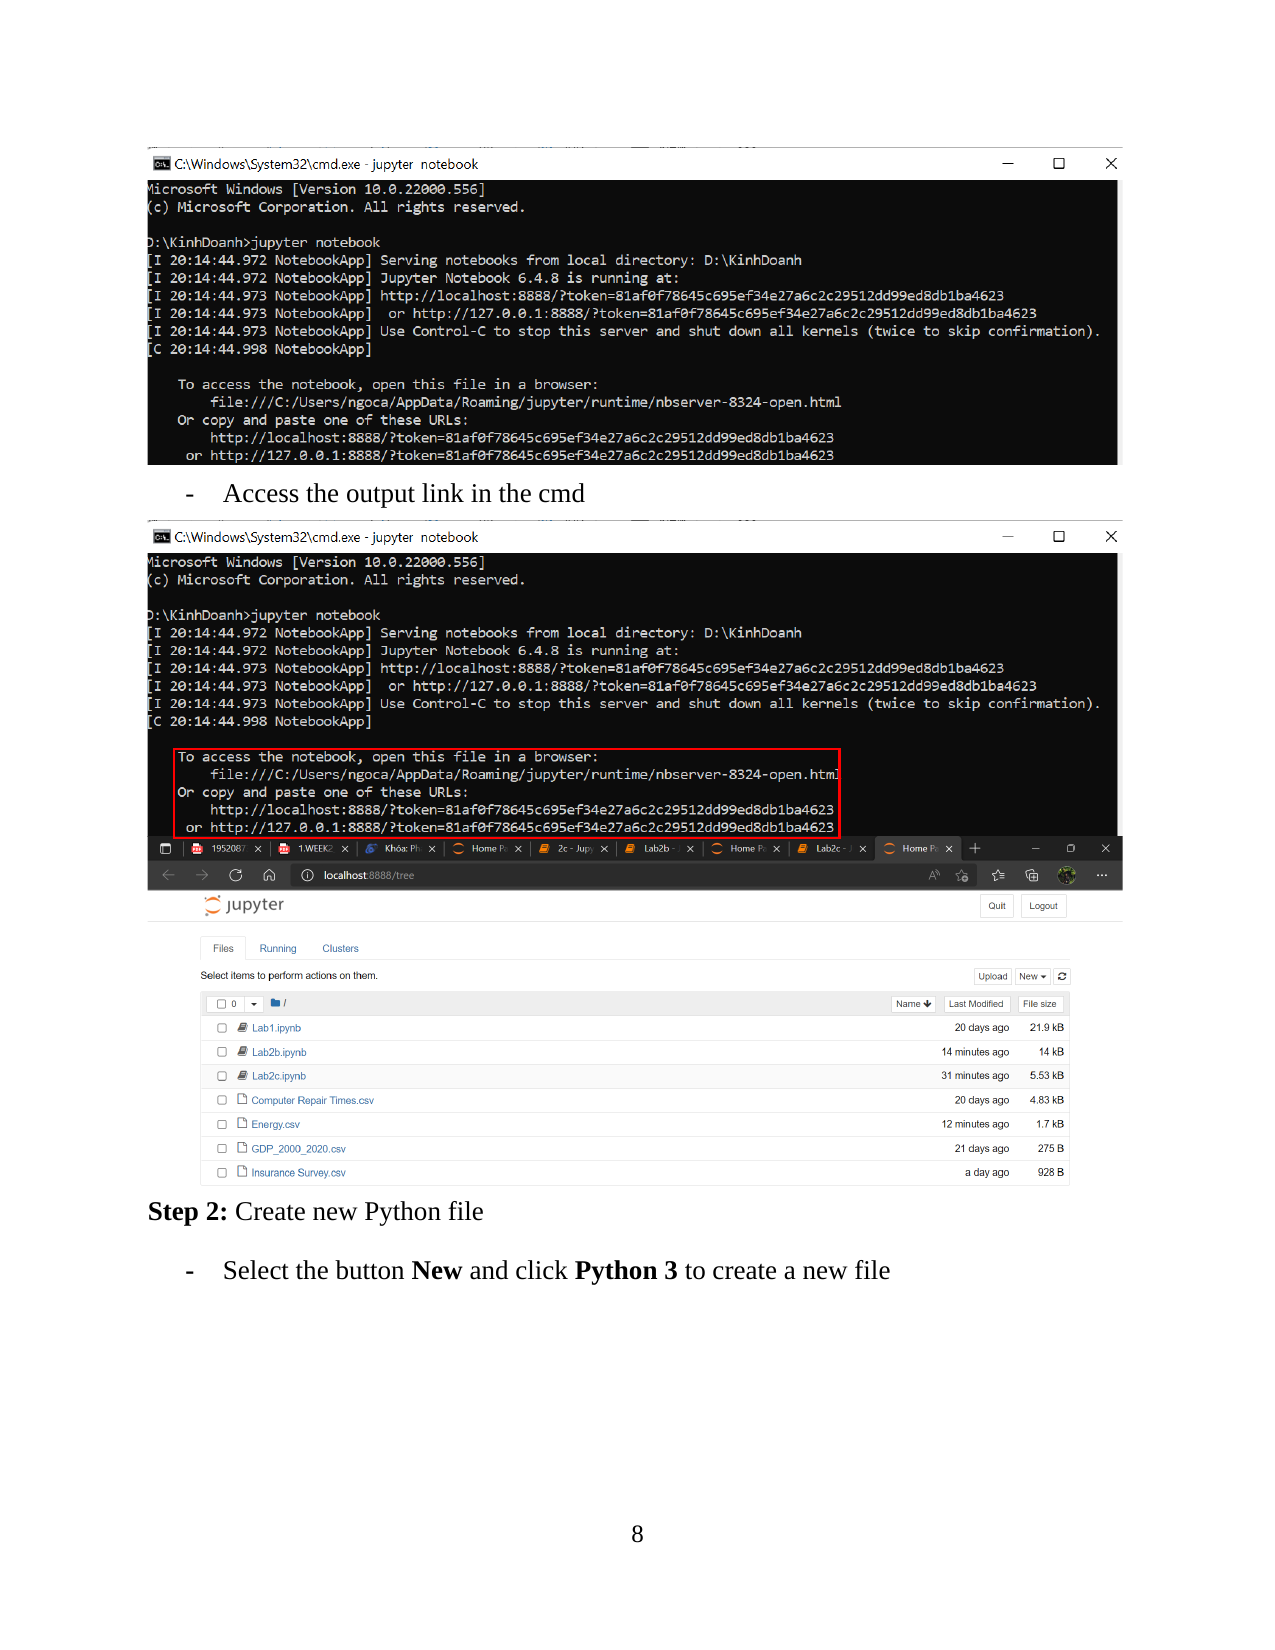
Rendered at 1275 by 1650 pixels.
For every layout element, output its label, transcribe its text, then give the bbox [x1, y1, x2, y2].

picture [147, 520, 1123, 1196]
picture [147, 147, 1123, 465]
list Access the output link in the cmd [185, 477, 1127, 508]
list Select the button New and click Python 3 to create a new file [185, 1254, 1127, 1285]
text Step 2: Create new Python file [148, 1195, 1127, 1226]
